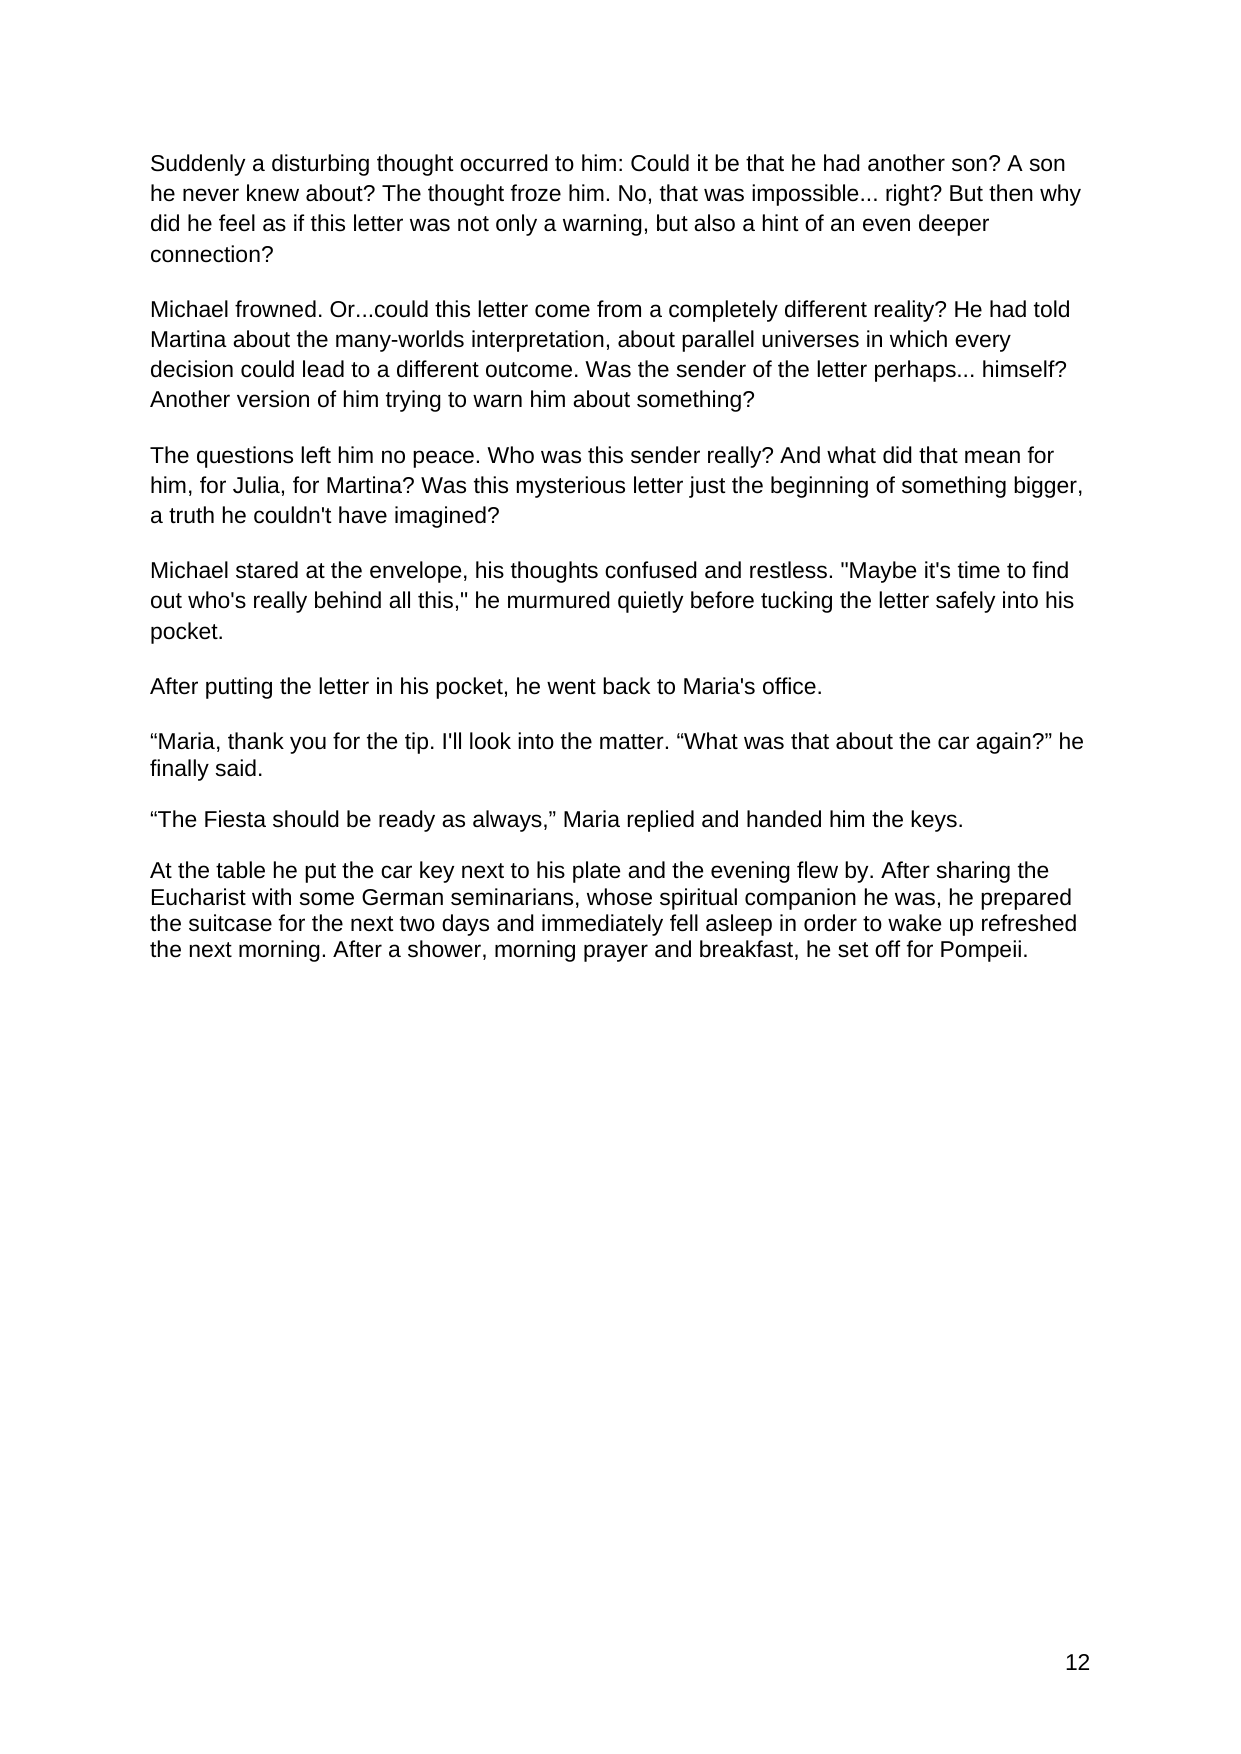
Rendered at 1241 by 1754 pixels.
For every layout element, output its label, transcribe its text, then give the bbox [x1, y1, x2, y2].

text Michael stared at the envelope, his thoughts confused and restless. "Maybe it's time to find out who's really behind all this," he murmured quietly before tucking the letter safely into his pocket. [150, 557, 1090, 644]
text “Maria, thank you for the tip. I'll look into the matter. “What was that about the car again?” he finally said. [150, 728, 1090, 781]
text The questions left him no peace. Who was this sender really? And what did that mean for him, for Julia, for Martina? Was this mysterious letter just the beginning of something bigger, a truth he couldn't have imagined? [150, 442, 1090, 528]
text Michael frowned. Or...could this letter come from a completely different reality? He had told Martina about the many-worlds interpretation, about parallel universes in which every decision could lead to a different outcome. Was the sender of the letter perhaps... himself? Another version of him trying to warn him about something? [150, 296, 1090, 413]
text Suddenly a disturbing thought occurred to him: Could it be that he had another son? A son he never knew about? The thought froze him. No, that was impossible... right? But then why did he feel as if this letter was not only a warning, but also a hint of an even deeper connection? [150, 150, 1090, 267]
text At the table he put the car key next to his plate and the evening flew by. After sharing the Eucharist with some German seminarians, whose spiritual companion he was, he prepared the suitcase for the next two days and immediately fell asleep in order to wake up refreshed the next morning. After a shower, morning prayer and breakfast, he set off for Pompeii. [150, 857, 1090, 963]
text “The Fiesta should be ready as always,” Maria replied and handed him the keys. [150, 806, 1090, 832]
text After putting the letter in his pocket, he went back to Maria's office. [150, 673, 1090, 699]
